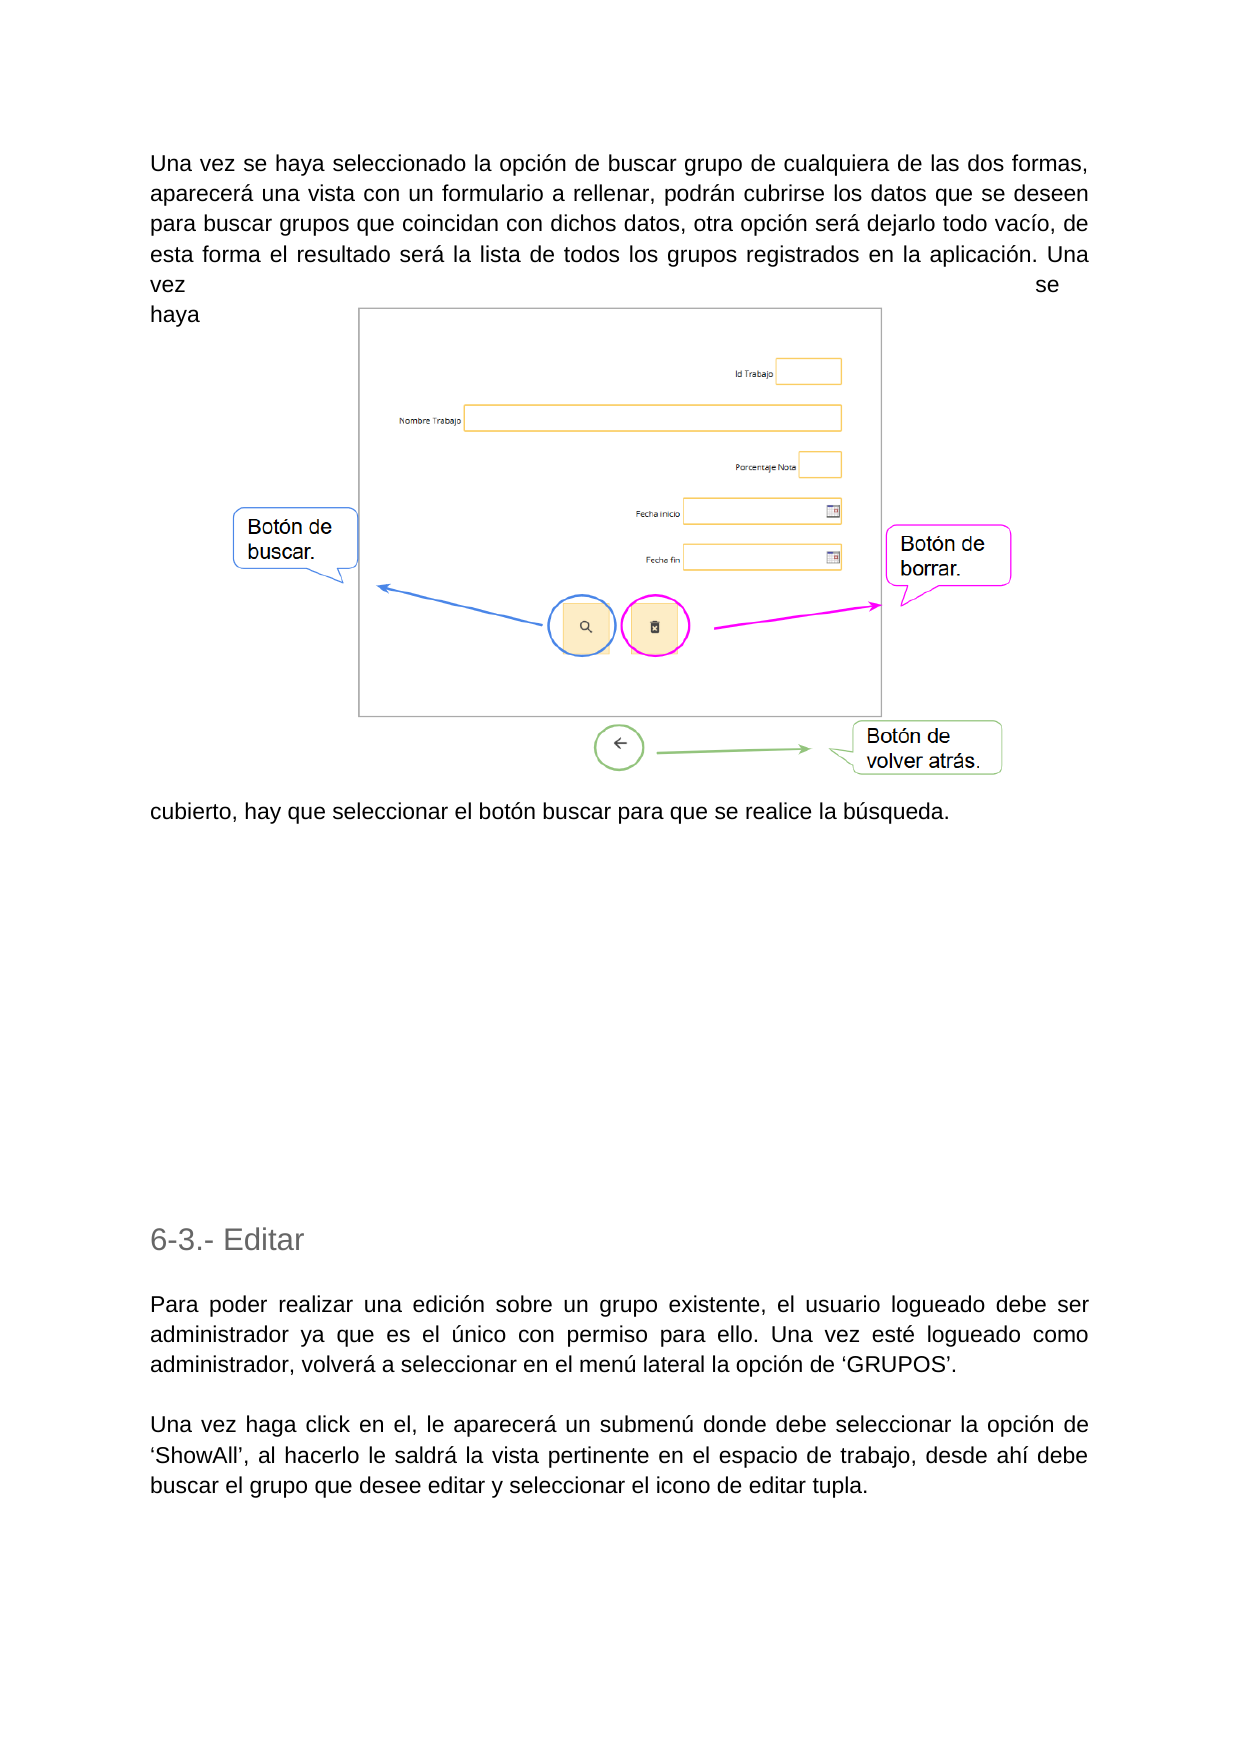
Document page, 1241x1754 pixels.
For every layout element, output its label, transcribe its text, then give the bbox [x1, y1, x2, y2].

text Para poder realizar una edición sobre un grupo existente, el usuario logueado debe ser administrador ya que es el único con permiso para ello. Una vez esté logueado como administrador, volverá a seleccionar en el menú lateral la opción de ‘GRUPOS’. [150, 1291, 1090, 1377]
text Una vez haga click en el, le aparecerá un submenú donde debe seleccionar la opción de ‘ShowAll’, al hacerlo le saldrá la vista pertinente en el espacio de trabajo, desde ahí debe buscar el grupo que desee editar y seleccionar el icono de editar tupla. [150, 1411, 1090, 1498]
picture [225, 301, 1017, 780]
subtitle 6-3.- Editar [150, 1221, 1090, 1257]
